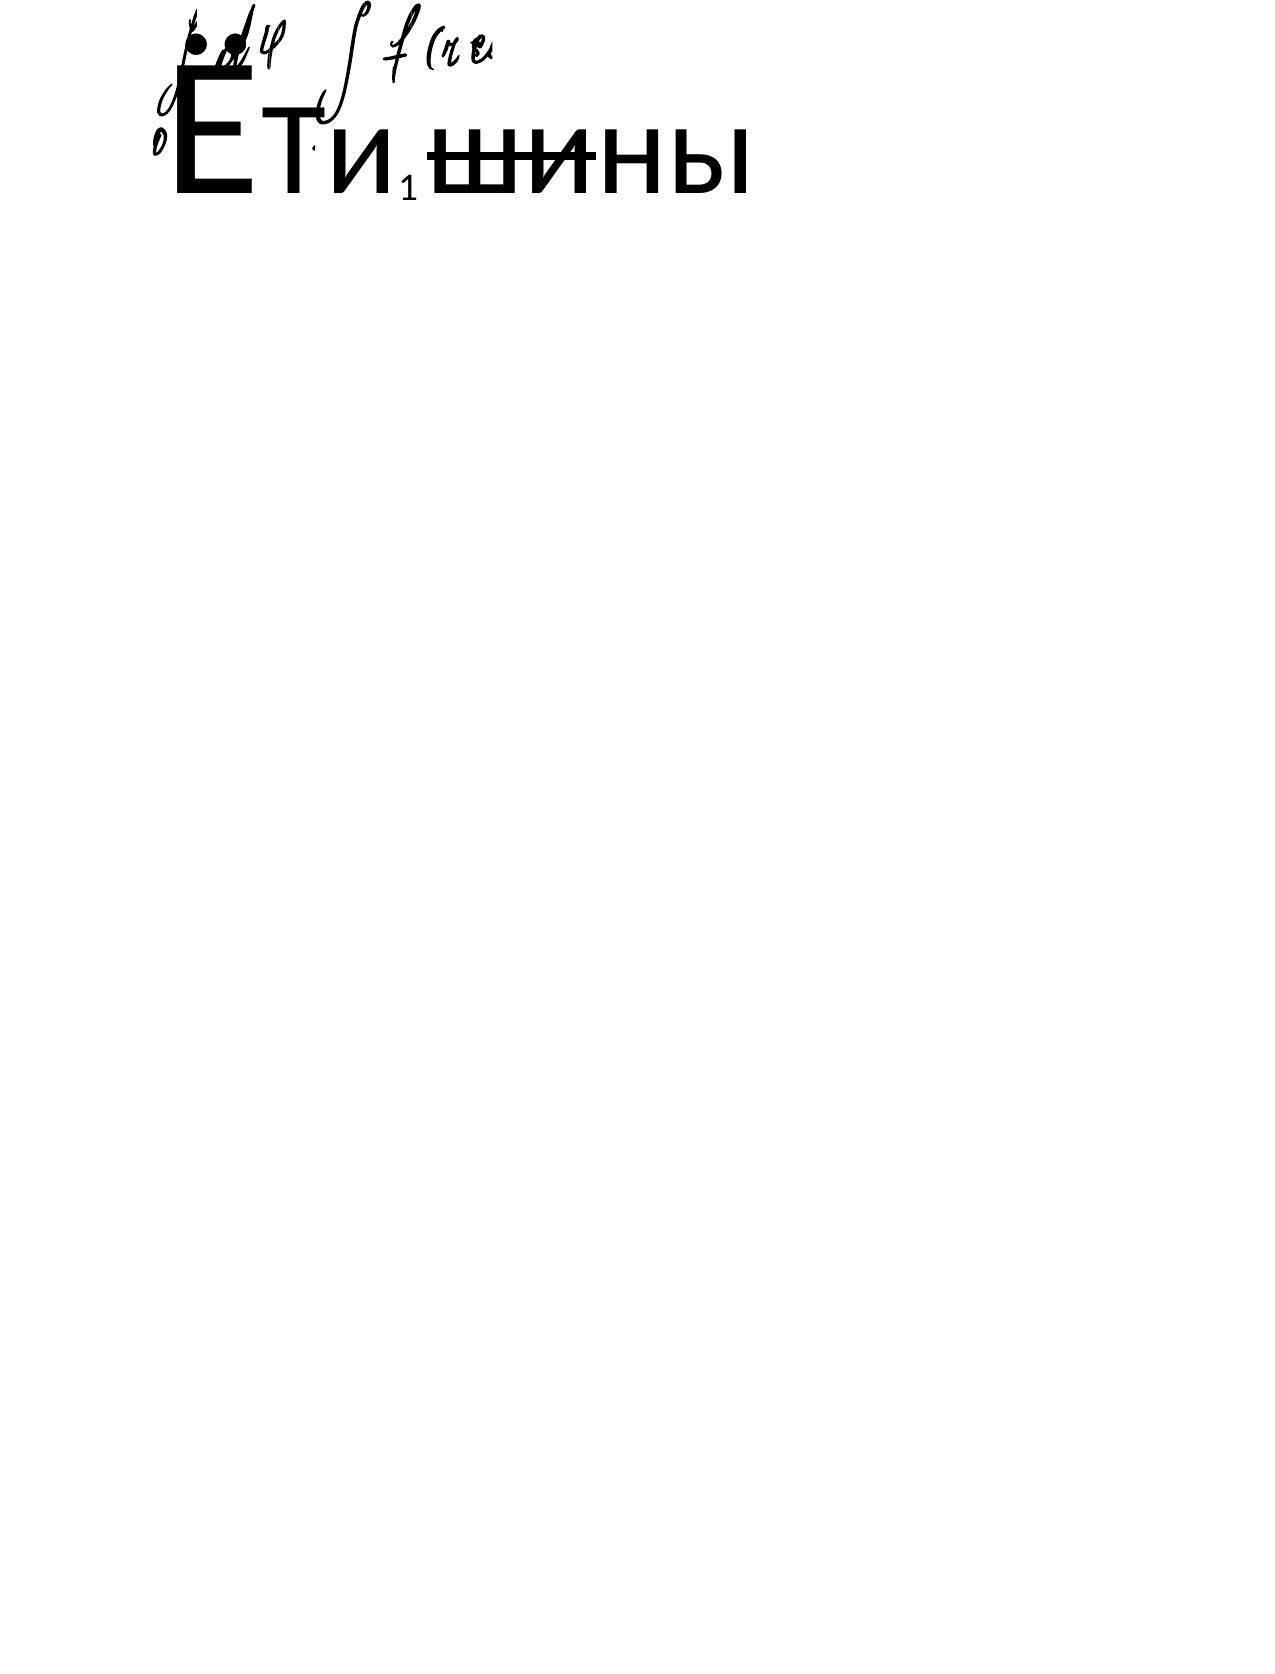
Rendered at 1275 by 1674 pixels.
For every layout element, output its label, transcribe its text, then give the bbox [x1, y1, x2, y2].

subtitle ЁТи1 шины [164, 0, 996, 243]
